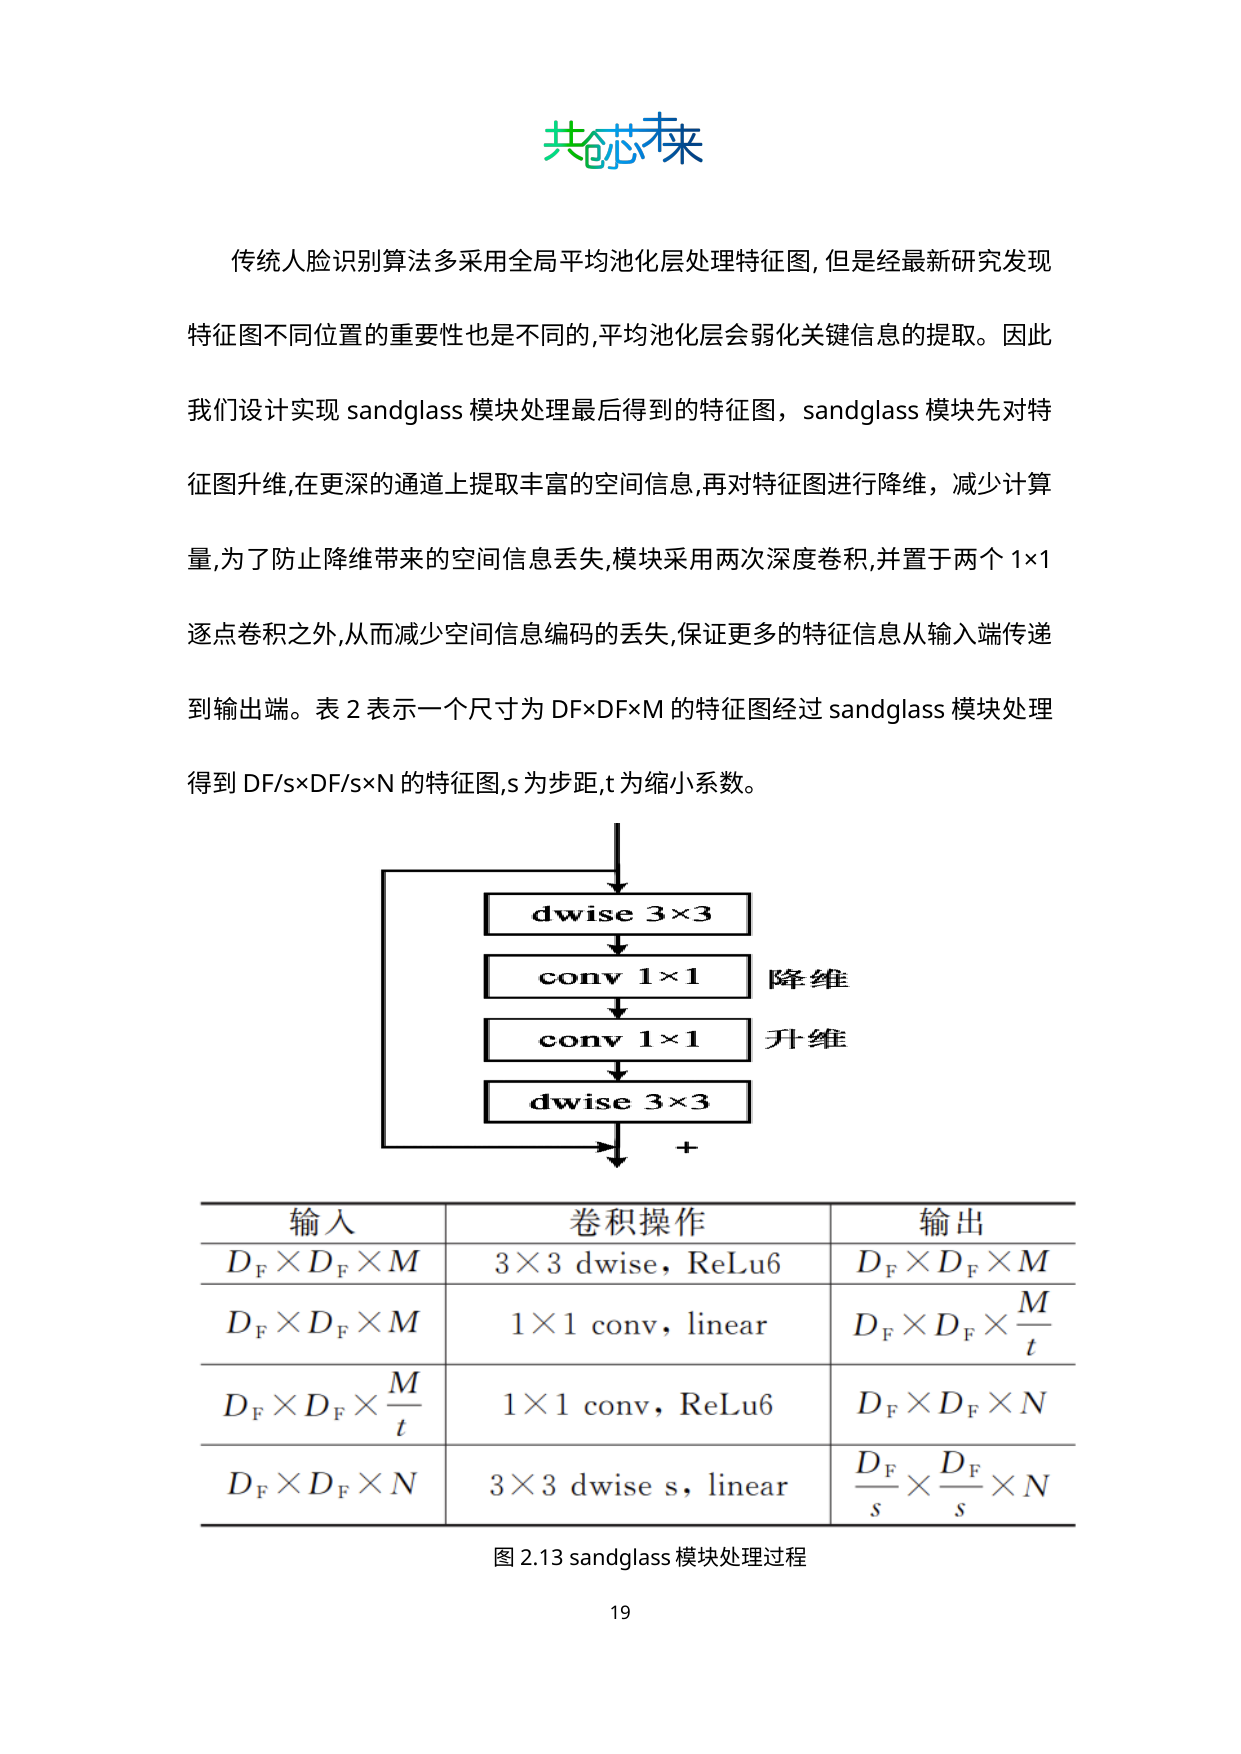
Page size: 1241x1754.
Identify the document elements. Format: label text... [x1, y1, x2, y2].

picture [187, 819, 1015, 1175]
text 图2.13 sandglass模块处理过程 [187, 1540, 1053, 1572]
picture [187, 1182, 1090, 1539]
text 传统人脸识别算法多采用全局平均池化层处理特征图, 但是经最新研究发现特征图不同位置的重要性也是不同的,平均池化层会弱化关键信息的提取。因此我们设计实现sandglass模块处理最后得到的特征图，sandglass模块先对特征图升维,在更深的通道上提取丰富的空间信息,再对特征图进行降维，减少计算量,为了防止降维带来的空间信息丢失,模块采用两次深度卷积,并置于两个1×1 逐点卷积之外,从而减少空间信息编码的丢失,保证更多的特征信息从输入端传递到输出端。表2表示一个尺寸为DF×DF×M的特征图经过sandglass模块处理得到DF/s×DF/s×N的特征图,s为步距,t为缩小系数。 [187, 227, 1053, 814]
picture [510, 88, 730, 198]
